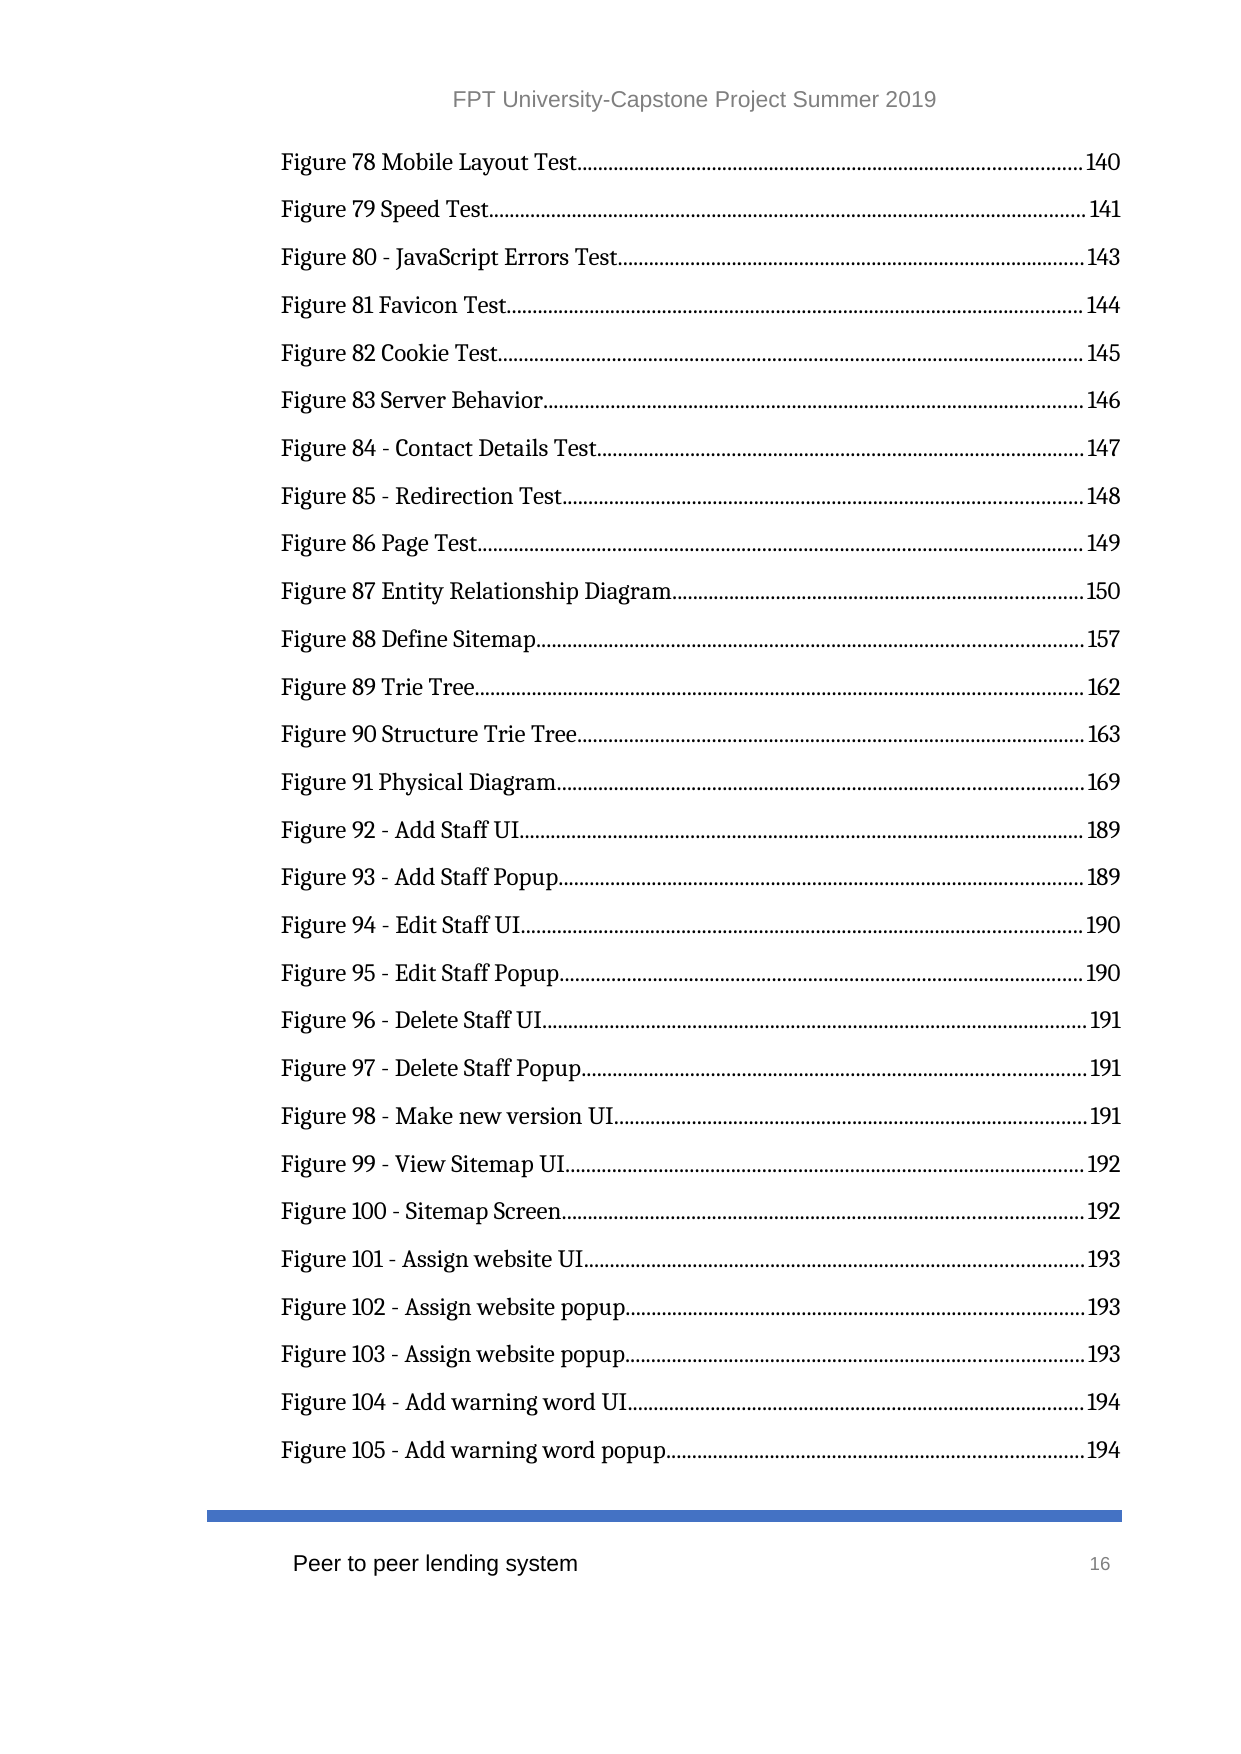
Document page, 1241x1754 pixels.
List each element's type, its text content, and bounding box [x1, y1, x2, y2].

text Figure 98 - Make new version UI 191 [207, 1102, 1122, 1131]
text Figure 97 - Delete Staff Popup 191 [207, 1054, 1122, 1083]
text Figure 102 - Assign website popup 193 [207, 1293, 1122, 1321]
text Figure 91 Physical Diagram 169 [207, 768, 1122, 797]
text Figure 93 - Add Staff Popup 189 [207, 863, 1122, 892]
text Figure 103 - Assign website popup 193 [207, 1340, 1122, 1369]
text Figure 84 - Contact Details Test 147 [207, 434, 1122, 463]
text Figure 86 Page Test 149 [207, 529, 1122, 558]
text Figure 90 Structure Trie Tree 163 [207, 720, 1122, 749]
text Figure 81 Favicon Test 144 [207, 291, 1122, 319]
text Figure 95 - Edit Staff Popup 190 [207, 959, 1122, 987]
text Figure 104 - Add warning word UI 194 [207, 1388, 1122, 1417]
text Figure 87 Entity Relationship Diagram 150 [207, 577, 1122, 606]
text Figure 92 - Add Staff UI 189 [207, 816, 1122, 844]
text Figure 94 - Edit Staff UI 190 [207, 911, 1122, 940]
text Figure 96 - Delete Staff UI 191 [207, 1006, 1122, 1035]
text Figure 79 Speed Test 141 [207, 195, 1122, 224]
text Figure 78 Mobile Layout Test 140 [207, 148, 1122, 176]
text Figure 100 - Sitemap Screen 192 [207, 1197, 1122, 1226]
text Figure 99 - View Sitemap UI 192 [207, 1149, 1122, 1178]
text Figure 83 Server Behavior 146 [207, 386, 1122, 415]
text Figure 105 - Add warning word popup 194 [207, 1436, 1122, 1464]
text Figure 101 - Assign website UI 193 [207, 1245, 1122, 1274]
text Figure 89 Trie Tree 162 [207, 672, 1122, 701]
text Figure 88 Define Sitemap 157 [207, 625, 1122, 653]
text Figure 82 Cookie Test 145 [207, 338, 1122, 367]
text Figure 80 - JavaScript Errors Test 143 [207, 243, 1122, 272]
text Figure 85 - Redirection Test 148 [207, 482, 1122, 510]
